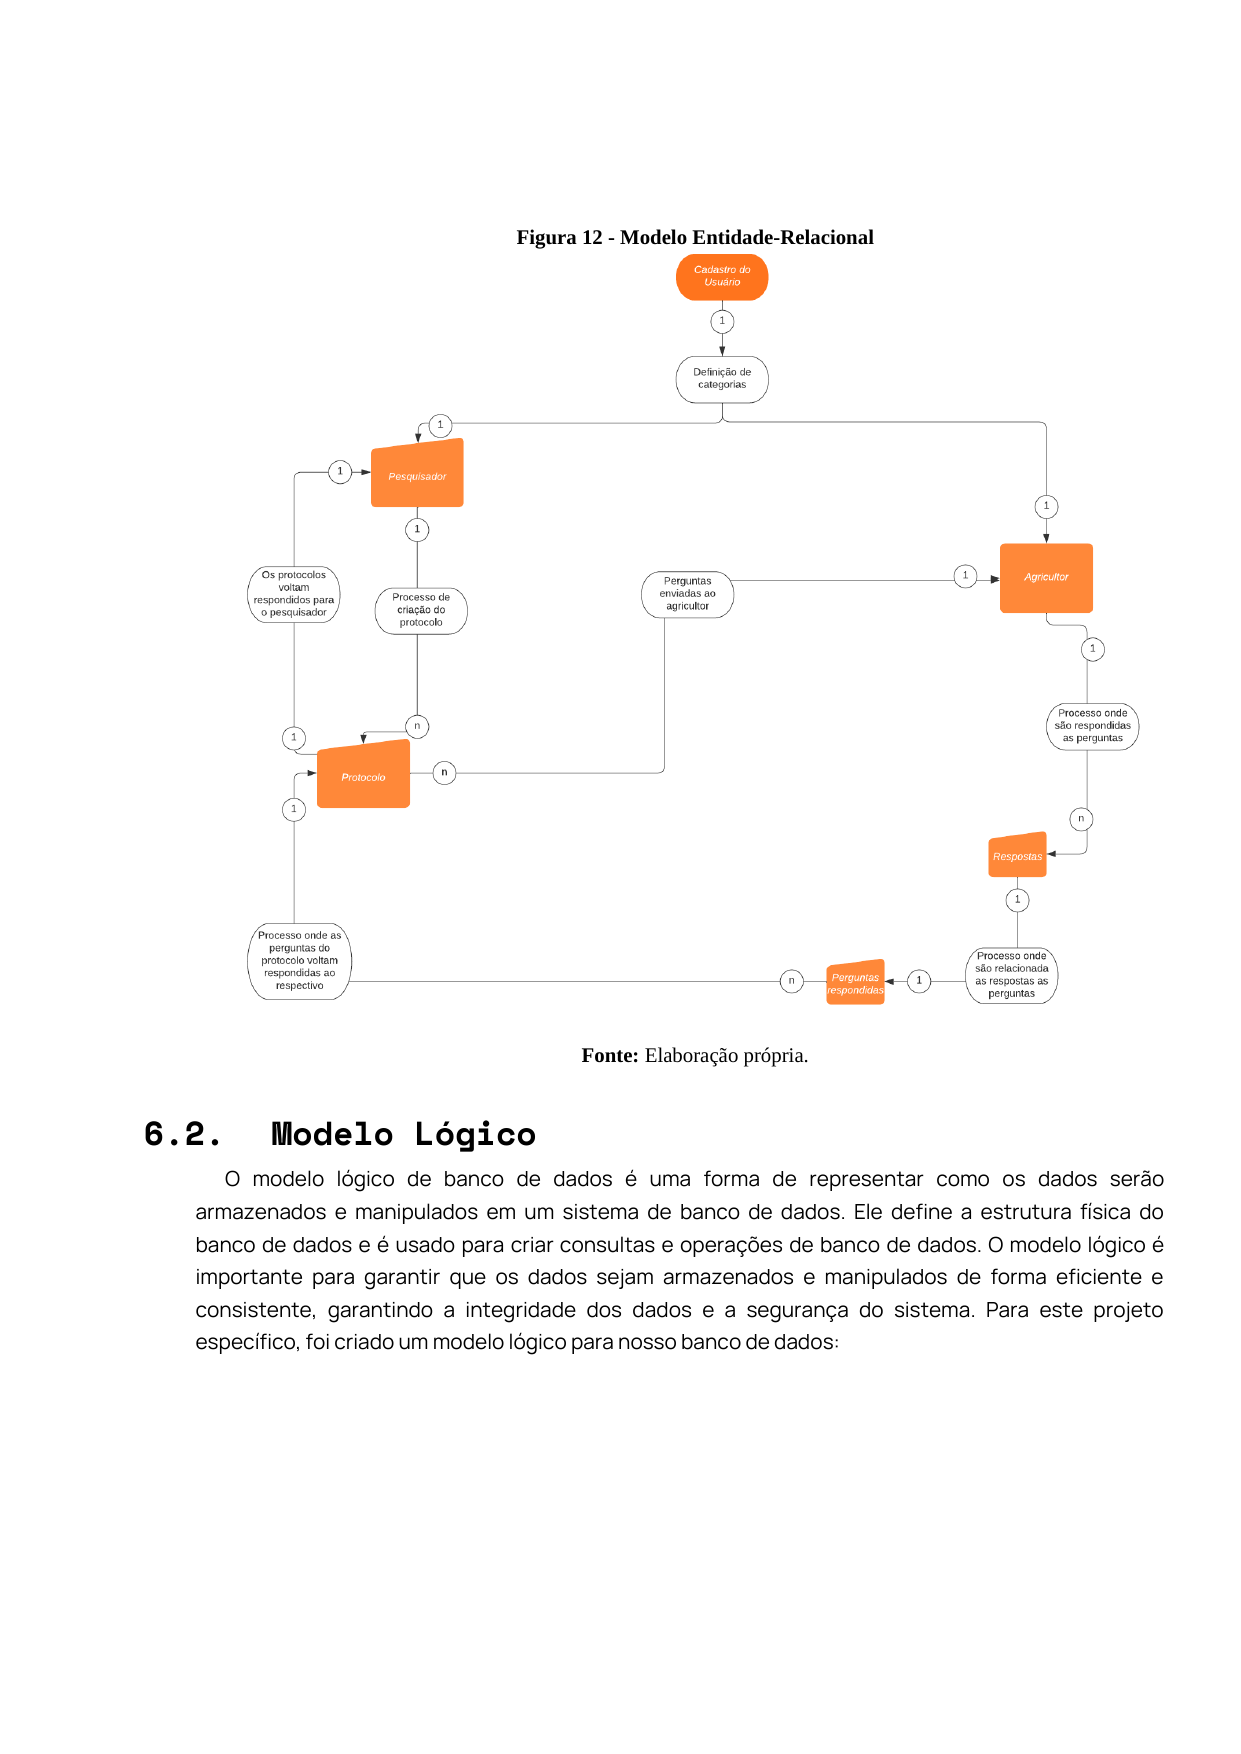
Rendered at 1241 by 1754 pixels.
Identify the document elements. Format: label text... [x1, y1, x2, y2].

picture [238, 252, 1152, 1039]
text O modelo lógico de banco de dados é uma forma de representar como os dados serão armazenados e manipulados em um sistema de banco de dados. Ele define a estrutura física do banco de dados e é usado para criar consultas e operações de banco de dados. O modelo lógico é importante para garantir que os dados sejam armazenados e manipulados de forma eficiente e consistente, garantindo a integridade dos dados e a segurança do sistema. Para este projeto específico, foi criado um modelo lógico para nosso banco de dados: [195, 1164, 1165, 1356]
subtitle Modelo Lógico [195, 1108, 1165, 1157]
text Figura 12 - Modelo Entidade-Relacional [195, 225, 1165, 249]
text Fonte: Elaboração própria. [195, 1043, 1165, 1067]
